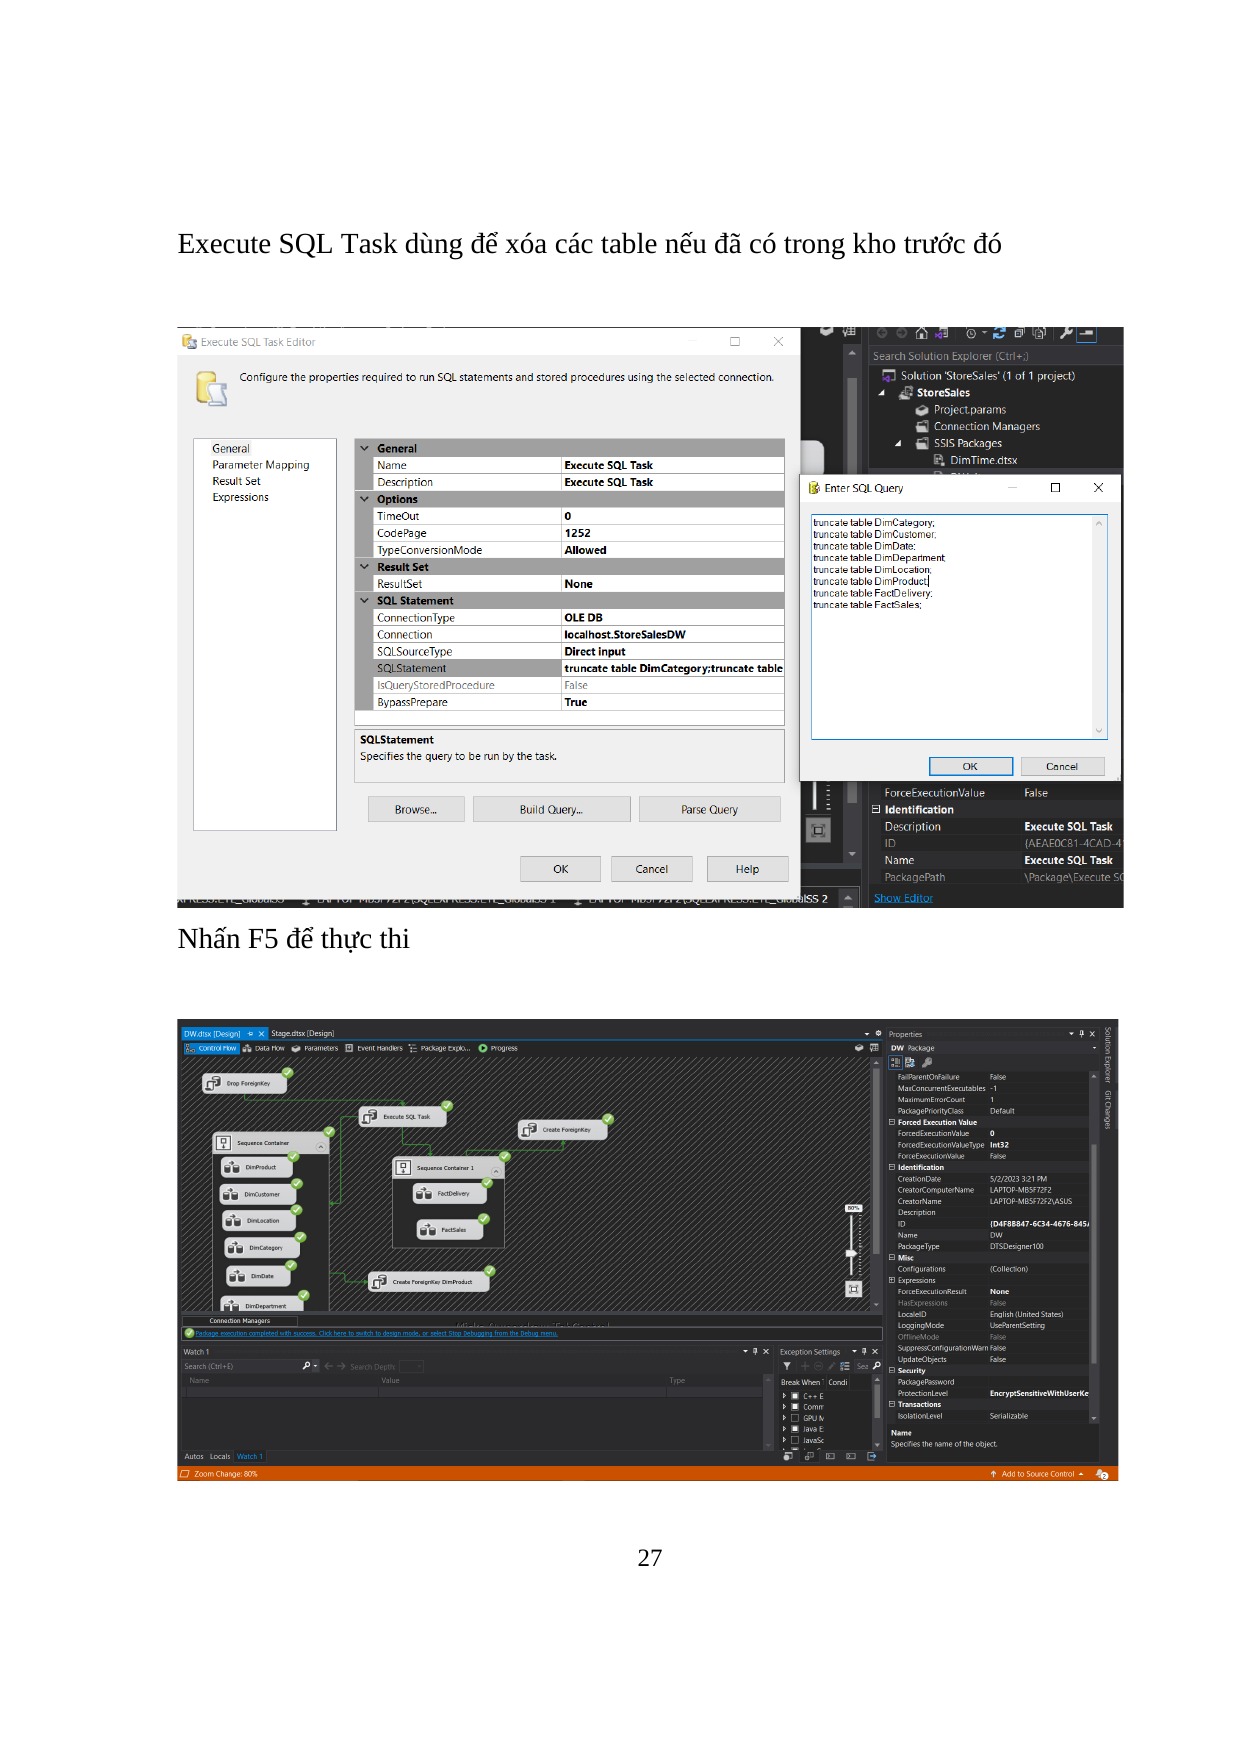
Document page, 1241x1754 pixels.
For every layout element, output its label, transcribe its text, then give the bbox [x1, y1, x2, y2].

text Nhấn F5 để thực thi [177, 922, 1122, 955]
text Execute SQL Task dùng để xóa các table nếu đã có trong kho trước đó [177, 227, 1122, 260]
picture [177, 327, 1124, 908]
picture [177, 1019, 1119, 1481]
